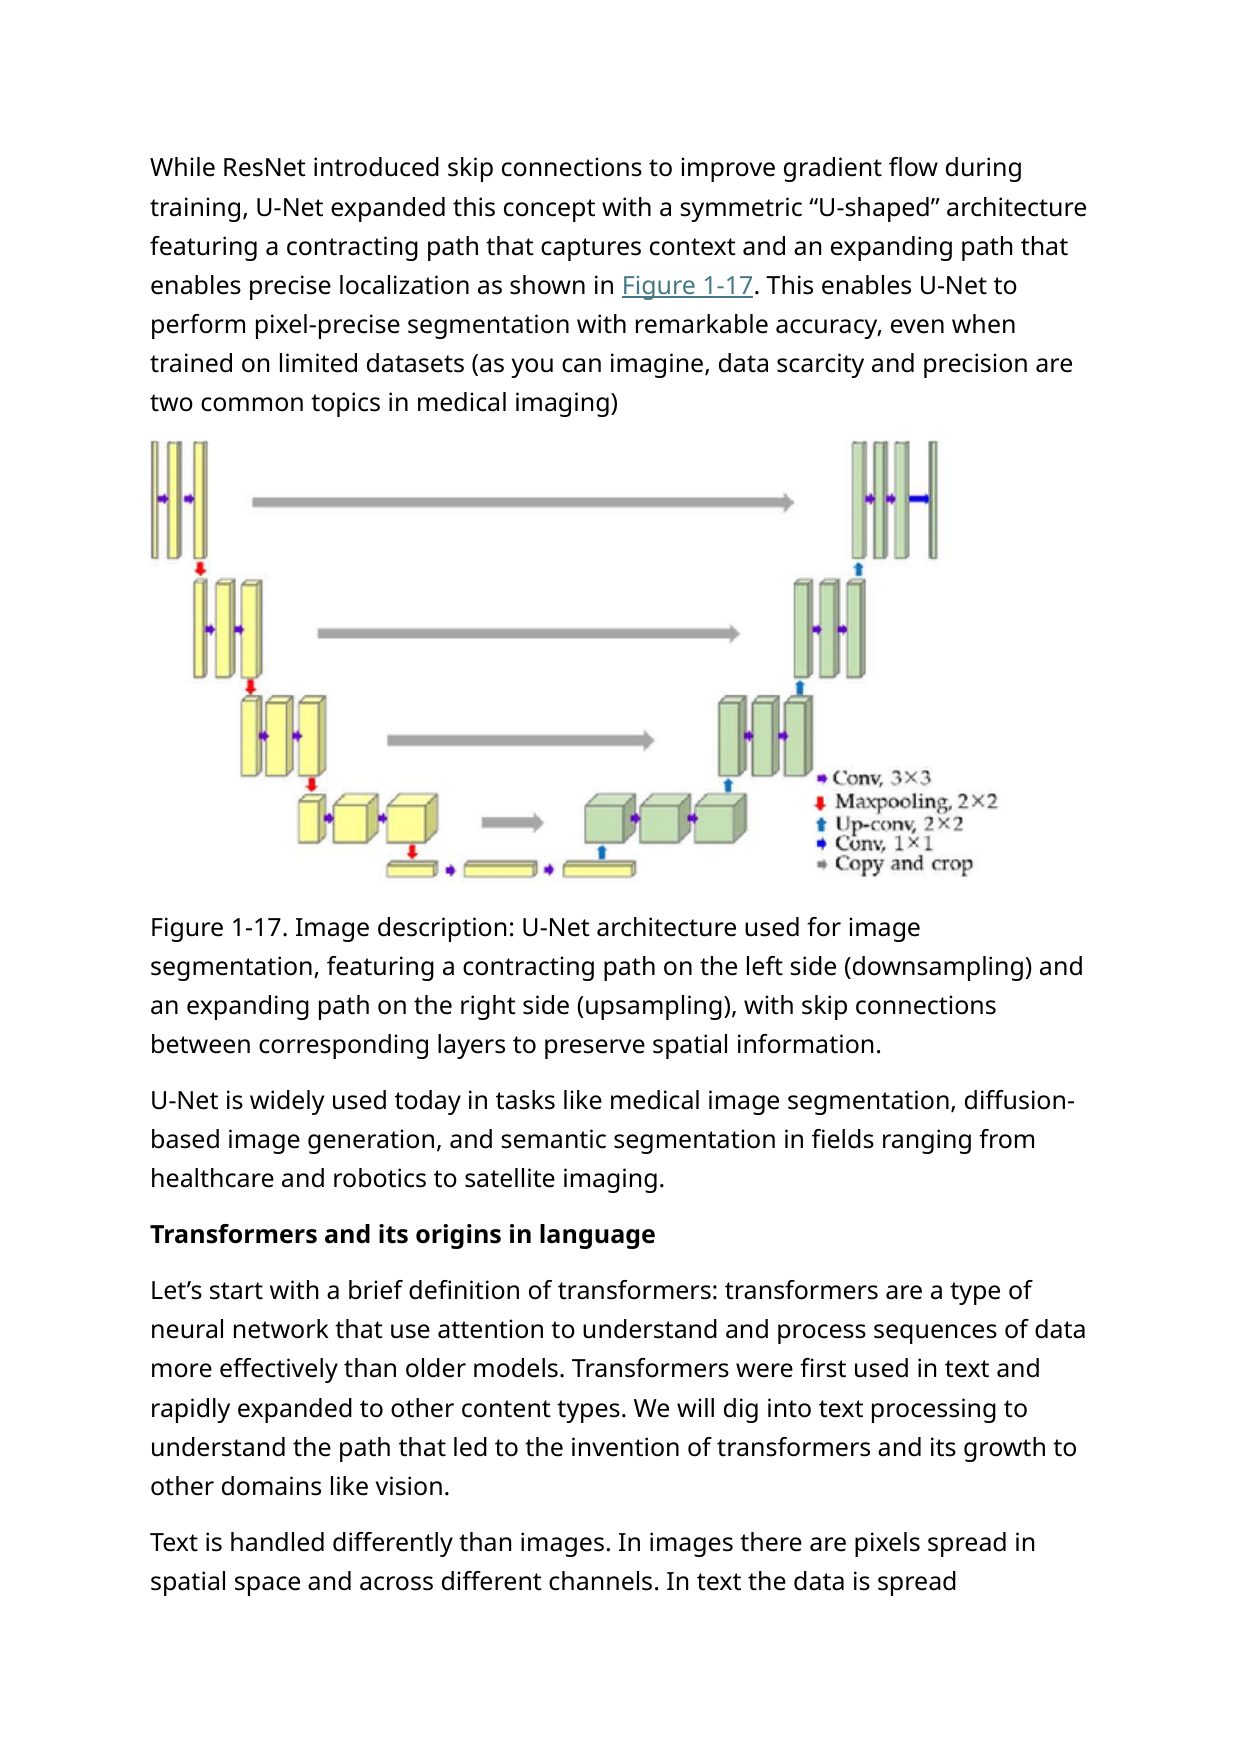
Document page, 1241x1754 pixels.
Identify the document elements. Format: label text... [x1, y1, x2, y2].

text Figure 1-17. Image description: U-Net architecture used for image segmentation, featuring a contracting path on the left side (downsampling) and an expanding path on the right side (upsampling), with skip connections between corresponding layers to preserve spatial information. [150, 909, 1090, 1061]
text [150, 1524, 1090, 1598]
text While ResNet introduced skip connections to improve gradient flow during training, U-Net expanded this concept with a symmetric “U-shaped” architecture featuring a contracting path that captures context and an expanding path that enables precise localization as shown in Figure 1-17. This enables U-Net to perform pixel-precise segmentation with remarkable accuracy, even when trained on limited datasets (as you can imagine, data scarcity and precision are two common topics in medical imaging) [150, 150, 1090, 419]
text Let’s start with a brief definition of transformers: transformers are a type of neural network that use attention to understand and process sequences of data more effectively than older models. Transformers were first used in text and rapidly expanded to other content types. We will dig into text processing to understand the path that led to the invention of transformers and its growth to other domains like vision. [150, 1273, 1090, 1503]
text U-Net is widely used today in tasks like medical image segmentation, diffusion-based image generation, and semantic segmentation in fields ranging from healthcare and robotics to satellite imaging. [150, 1083, 1090, 1195]
text Transformers and its origins in language [150, 1217, 1090, 1251]
picture [150, 440, 1088, 888]
